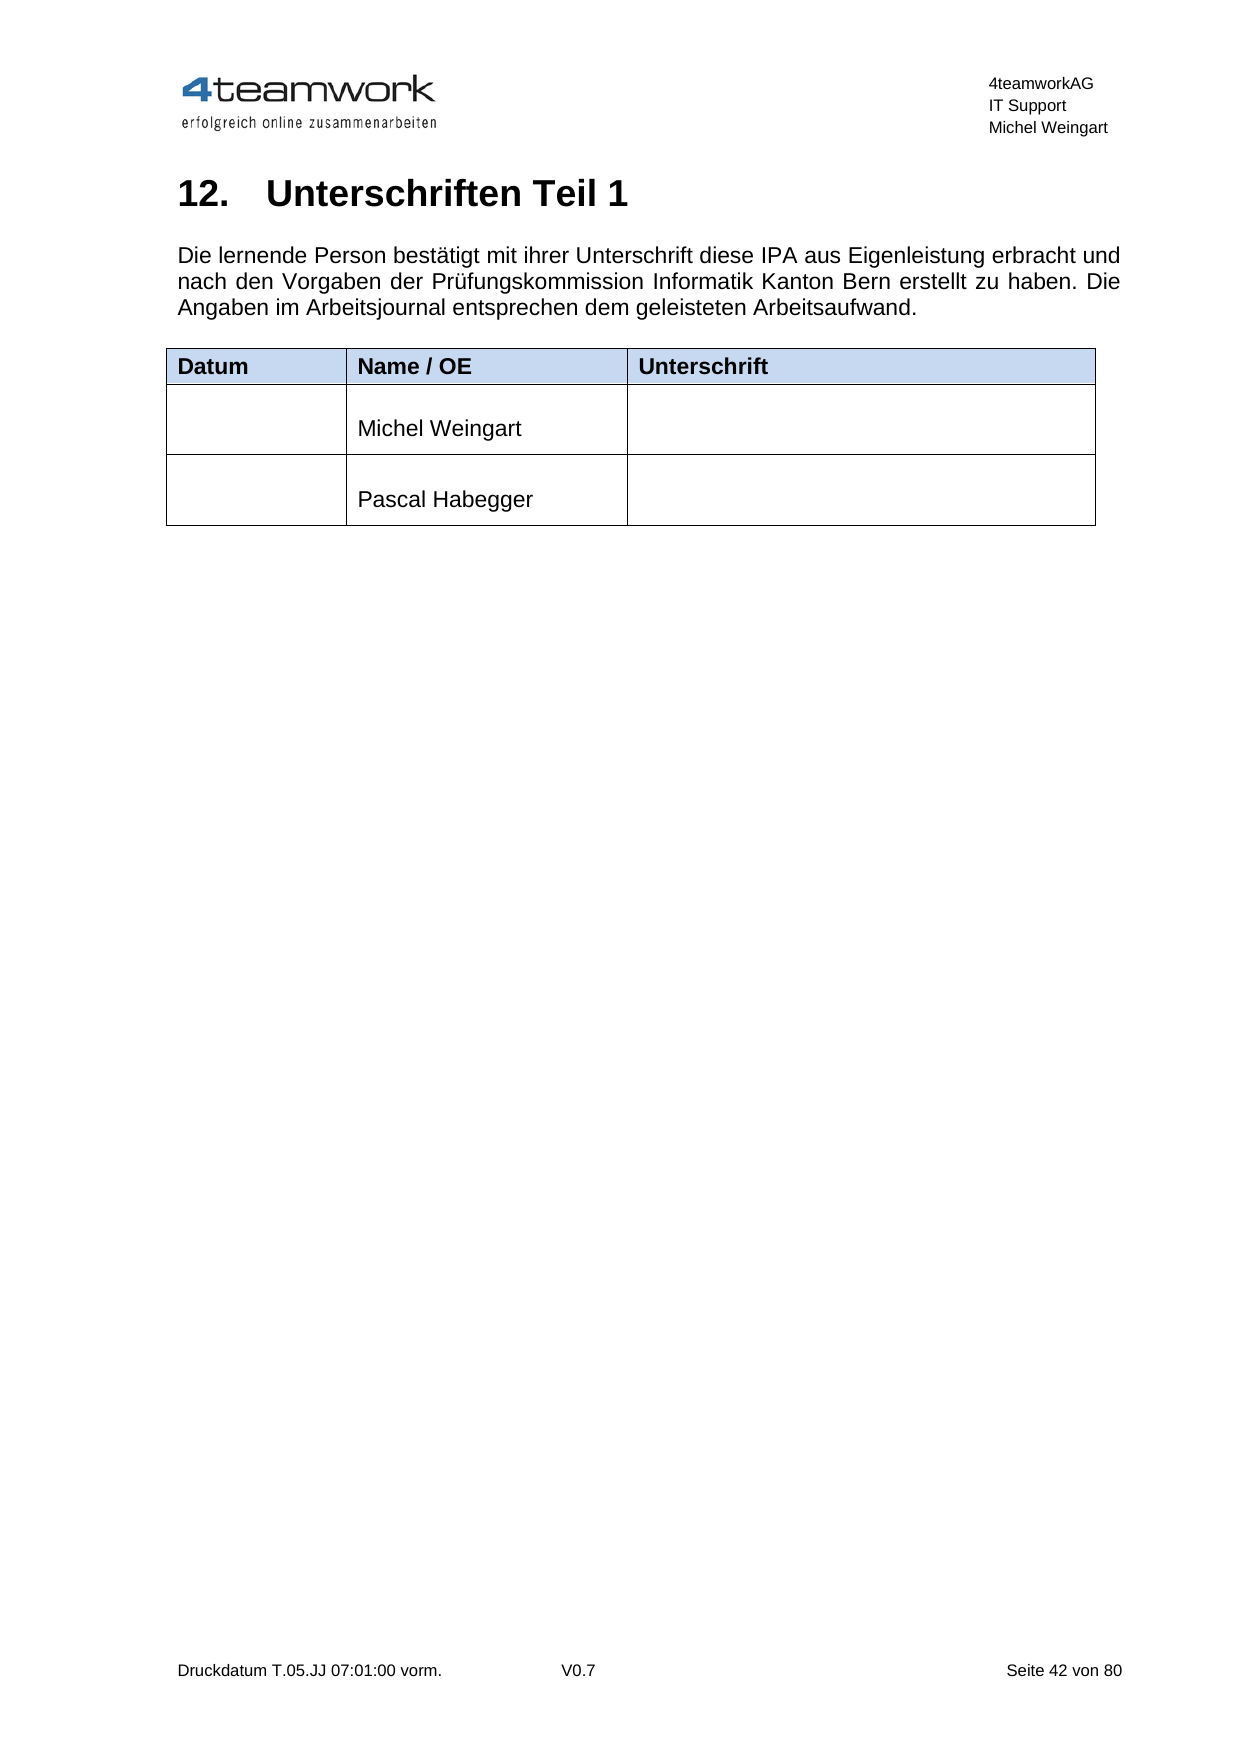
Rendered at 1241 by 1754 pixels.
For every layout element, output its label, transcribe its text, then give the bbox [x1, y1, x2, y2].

subtitle Unterschriften Teil 1 [177, 171, 1122, 214]
table_cell [628, 385, 1095, 454]
table_cell Pascal Habegger [347, 455, 627, 525]
table_cell [167, 385, 346, 454]
table_cell Michel Weingart [347, 385, 627, 454]
table_cell [628, 455, 1095, 525]
table_header Name / OE [347, 349, 627, 383]
table_header Datum [167, 349, 346, 383]
table_cell [167, 455, 346, 525]
picture [177, 69, 440, 134]
text Die lernende Person bestätigt mit ihrer Unterschrift diese IPA aus Eigenleistung erbracht und nach den Vorgaben der Prüfungskommission Informatik Kanton Bern erstellt zu haben. Die Angaben im Arbeitsjournal entsprechen dem geleisteten Arbeitsaufwand. [177, 242, 1122, 321]
table_header Unterschrift [628, 349, 1095, 383]
